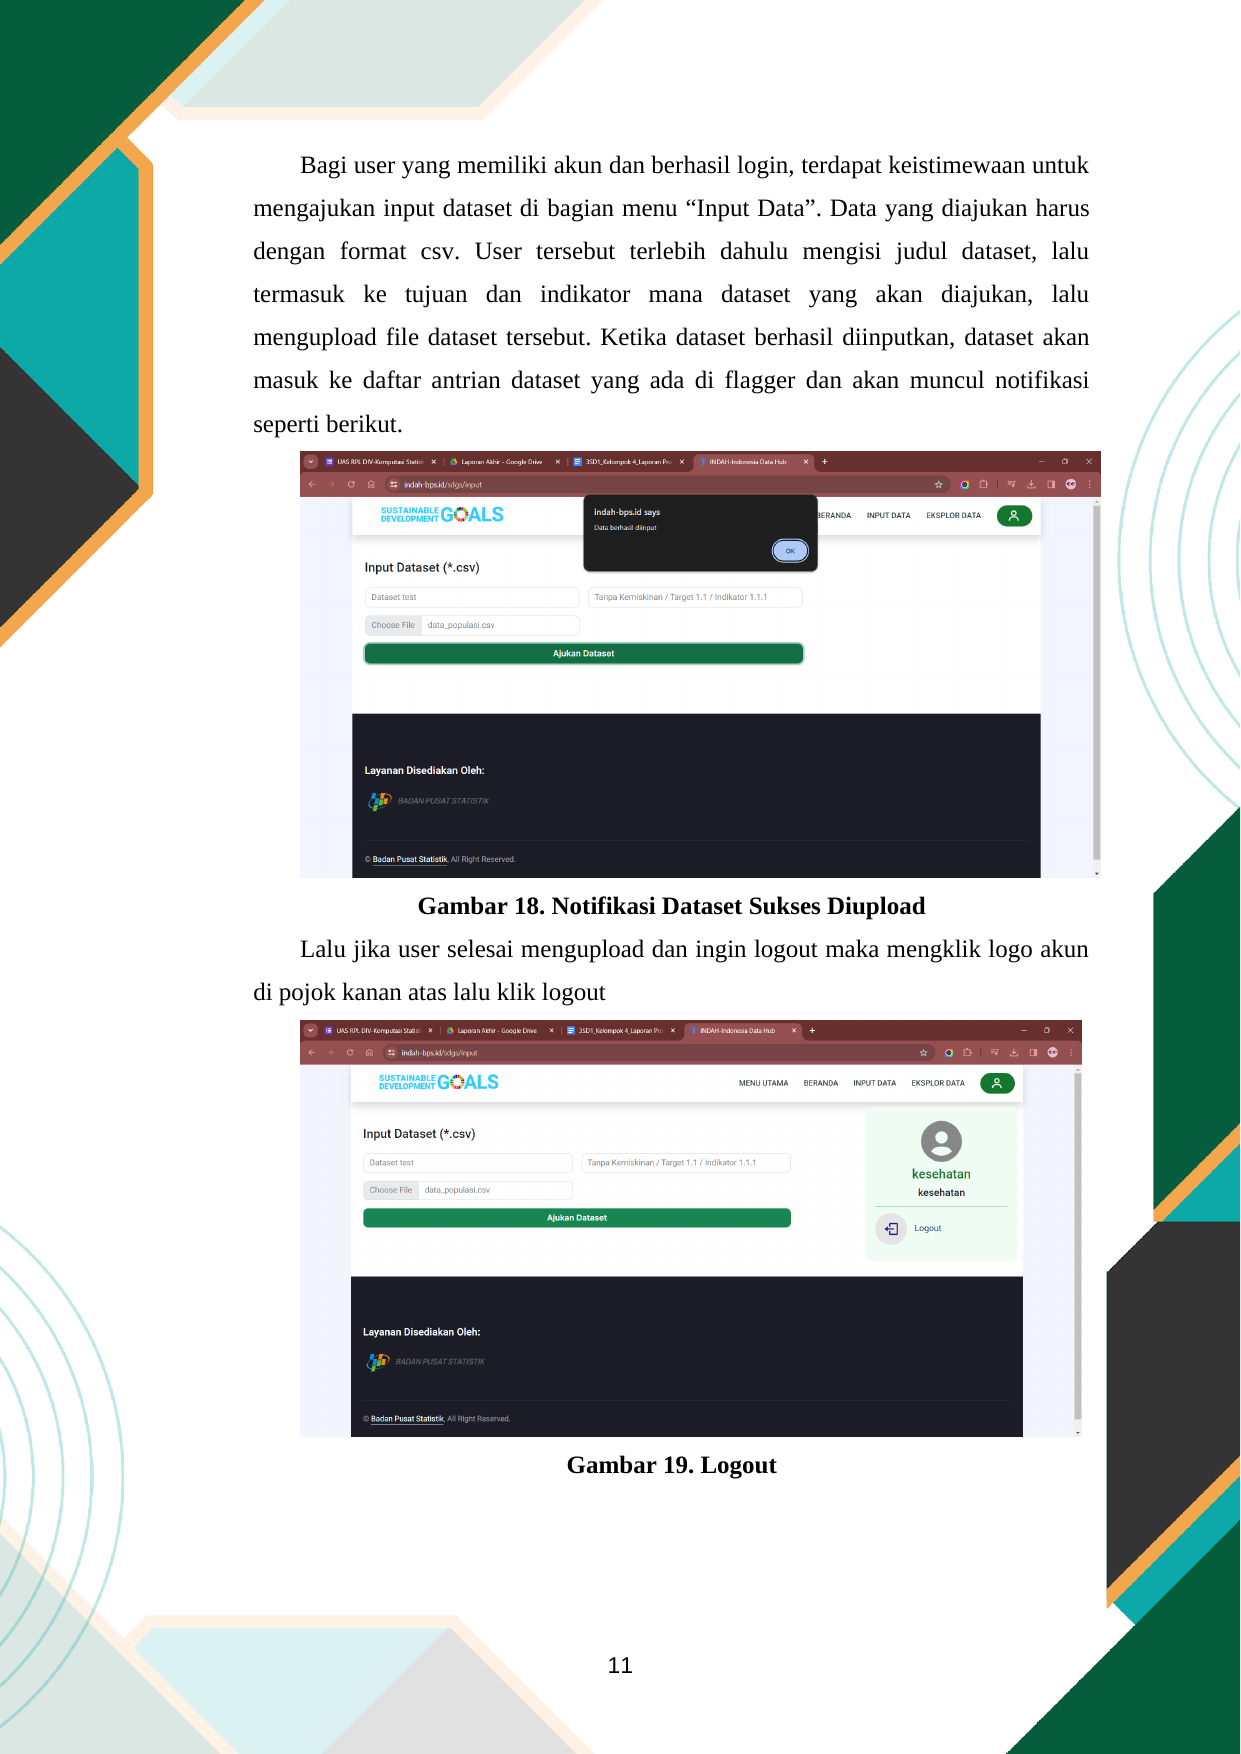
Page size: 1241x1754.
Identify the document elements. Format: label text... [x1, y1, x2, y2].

text Gambar 19. Logout [253, 1450, 1090, 1478]
picture [0, 0, 1241, 1754]
text Bagi user yang memiliki akun dan berhasil login, terdapat keistimewaan untuk mengajukan input dataset di bagian menu “Input Data”. Data yang diajukan harus dengan format csv. User tersebut terlebih dahulu mengisi judul dataset, lalu termasuk ke tujuan dan indikator mana dataset yang akan diajukan, lalu mengupload file dataset tersebut. Ketika dataset berhasil diinputkan, dataset akan masuk ke daftar antrian dataset yang ada di flagger dan akan muncul notifikasi seperti berikut. [253, 150, 1090, 437]
text Lalu jika user selesai mengupload dan ingin logout maka mengklik logo akun di pojok kanan atas lalu klik logout [253, 934, 1090, 1006]
text Gambar 18. Notifikasi Dataset Sukses Diupload [253, 891, 1090, 920]
